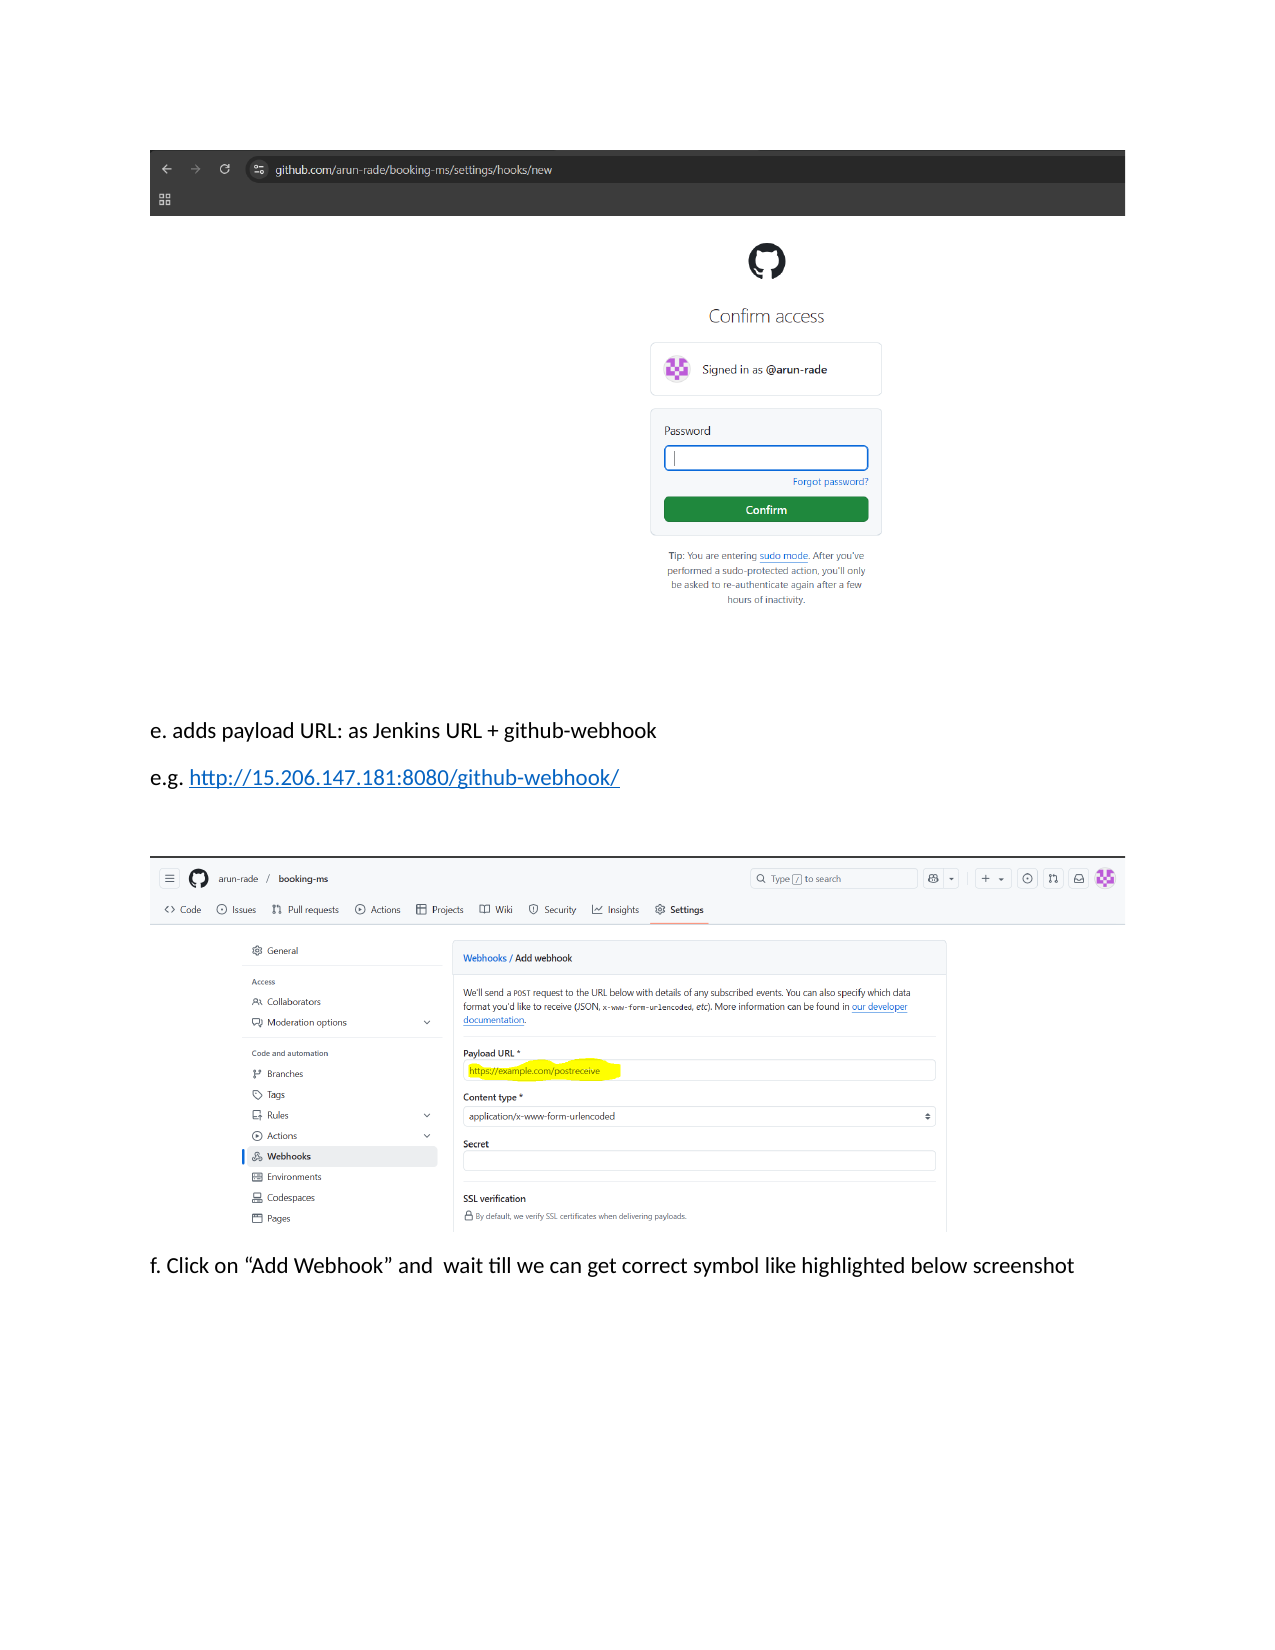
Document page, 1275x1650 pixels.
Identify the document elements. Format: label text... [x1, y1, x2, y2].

picture [150, 856, 1125, 1232]
picture [150, 150, 1125, 651]
text f. Click on “Add Webhook” and wait till we can get correct symbol like highlighted below screenshot [150, 1251, 1125, 1279]
text e.g. http://15.206.147.181:8080/github-webhook/ [150, 763, 1125, 791]
text e. adds payload URL: as Jenkins URL + github-webhook [150, 716, 1125, 744]
